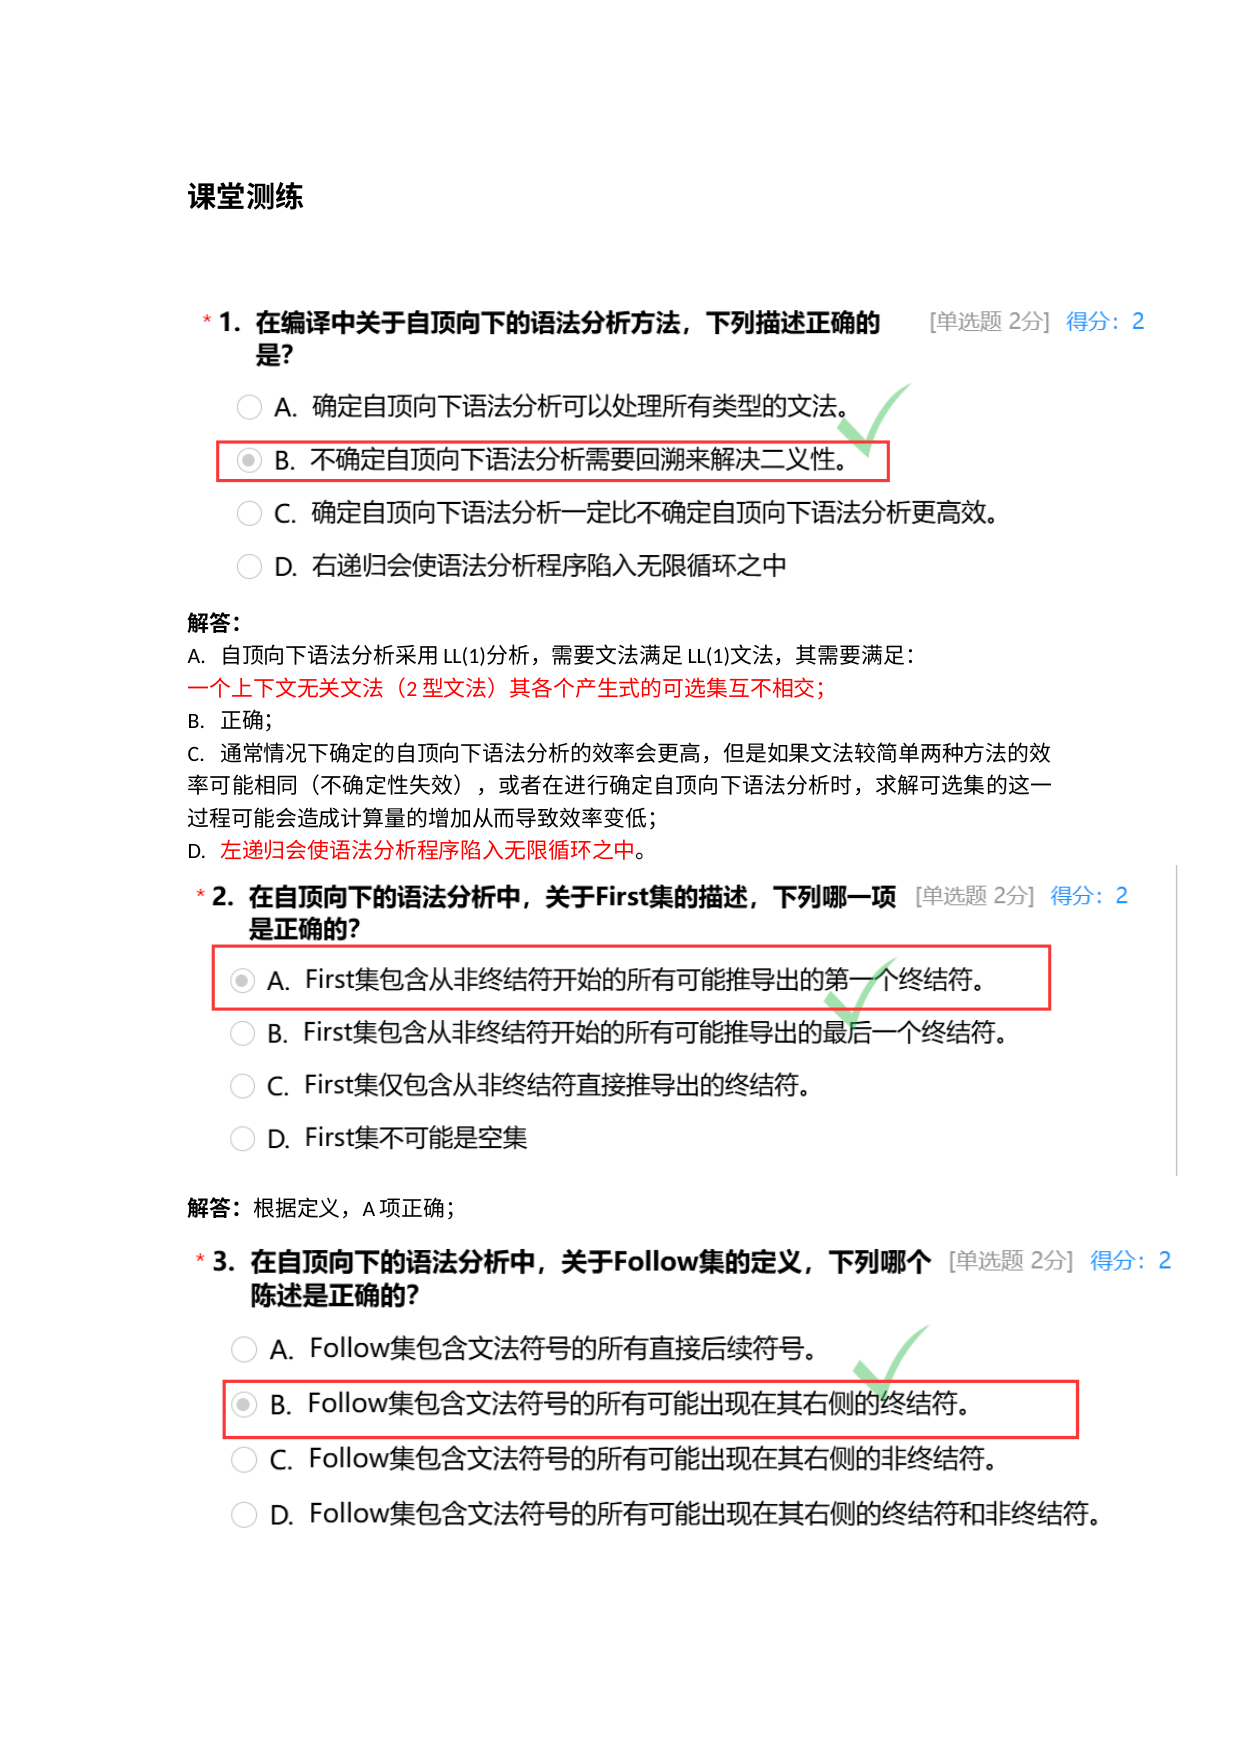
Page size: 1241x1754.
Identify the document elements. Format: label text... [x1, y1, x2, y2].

subtitle 课堂测练 [187, 162, 1053, 227]
picture [187, 1222, 1186, 1557]
list 正确； [187, 703, 1053, 735]
picture [187, 865, 1178, 1176]
picture [187, 280, 1168, 603]
list 自顶向下语法分析采用LL(1)分析，需要文法满足LL(1)文法，其需要满足： [187, 638, 1053, 670]
list 解答：根据定义，A项正确； [187, 1190, 1053, 1222]
list 通常情况下确定的自顶向下语法分析的效率会更高，但是如果文法较简单两种方法的效率可能相同（不确定性失效），或者在进行确定自顶向下语法分析时，求解可选集的这一过程可能会造成计算量的增加从而导致效率变低； [187, 735, 1053, 833]
text 解答： [187, 605, 1053, 638]
list 左递归会使语法分析程序陷入无限循环之中。 [187, 833, 1053, 865]
list 一个上下文无关文法（2型文法）其各个产生式的可选集互不相交； [187, 670, 1053, 703]
